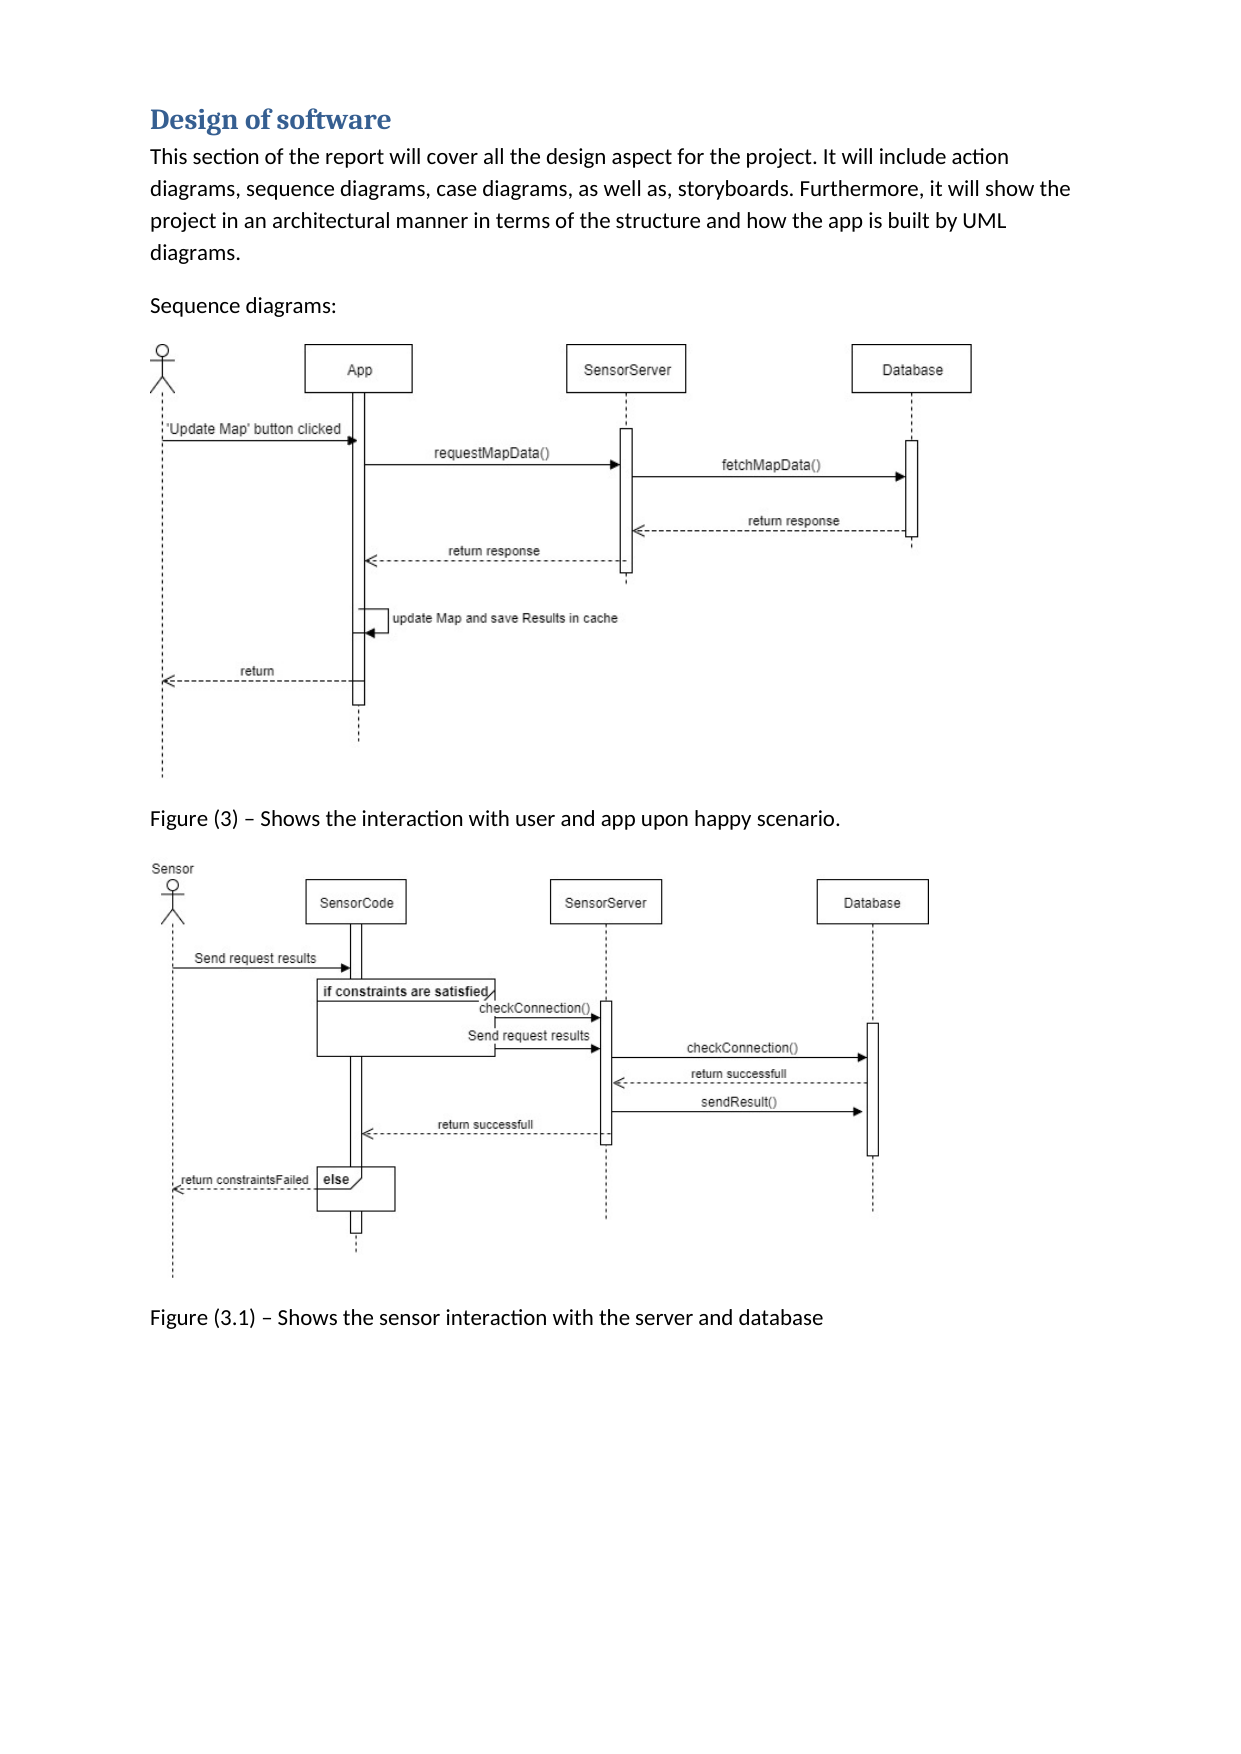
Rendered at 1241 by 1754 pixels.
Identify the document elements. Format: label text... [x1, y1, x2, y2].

text This section of the report will cover all the design aspect for the project. It will include action diagrams, sequence diagrams, case diagrams, as well as, storyboards. Furthermore, it will show the project in an architectural manner in terms of the structure and how the app is built by UML diagrams. [150, 142, 1090, 267]
picture [150, 344, 973, 779]
text Sequence diagrams: [150, 292, 1090, 319]
text Figure (3) – Shows the interaction with user and app upon happy scenario. [150, 804, 1090, 832]
subtitle Design of software [150, 103, 1090, 137]
text Figure (3.1) – Shows the sensor interaction with the server and database [150, 1303, 1090, 1331]
picture [150, 857, 929, 1278]
